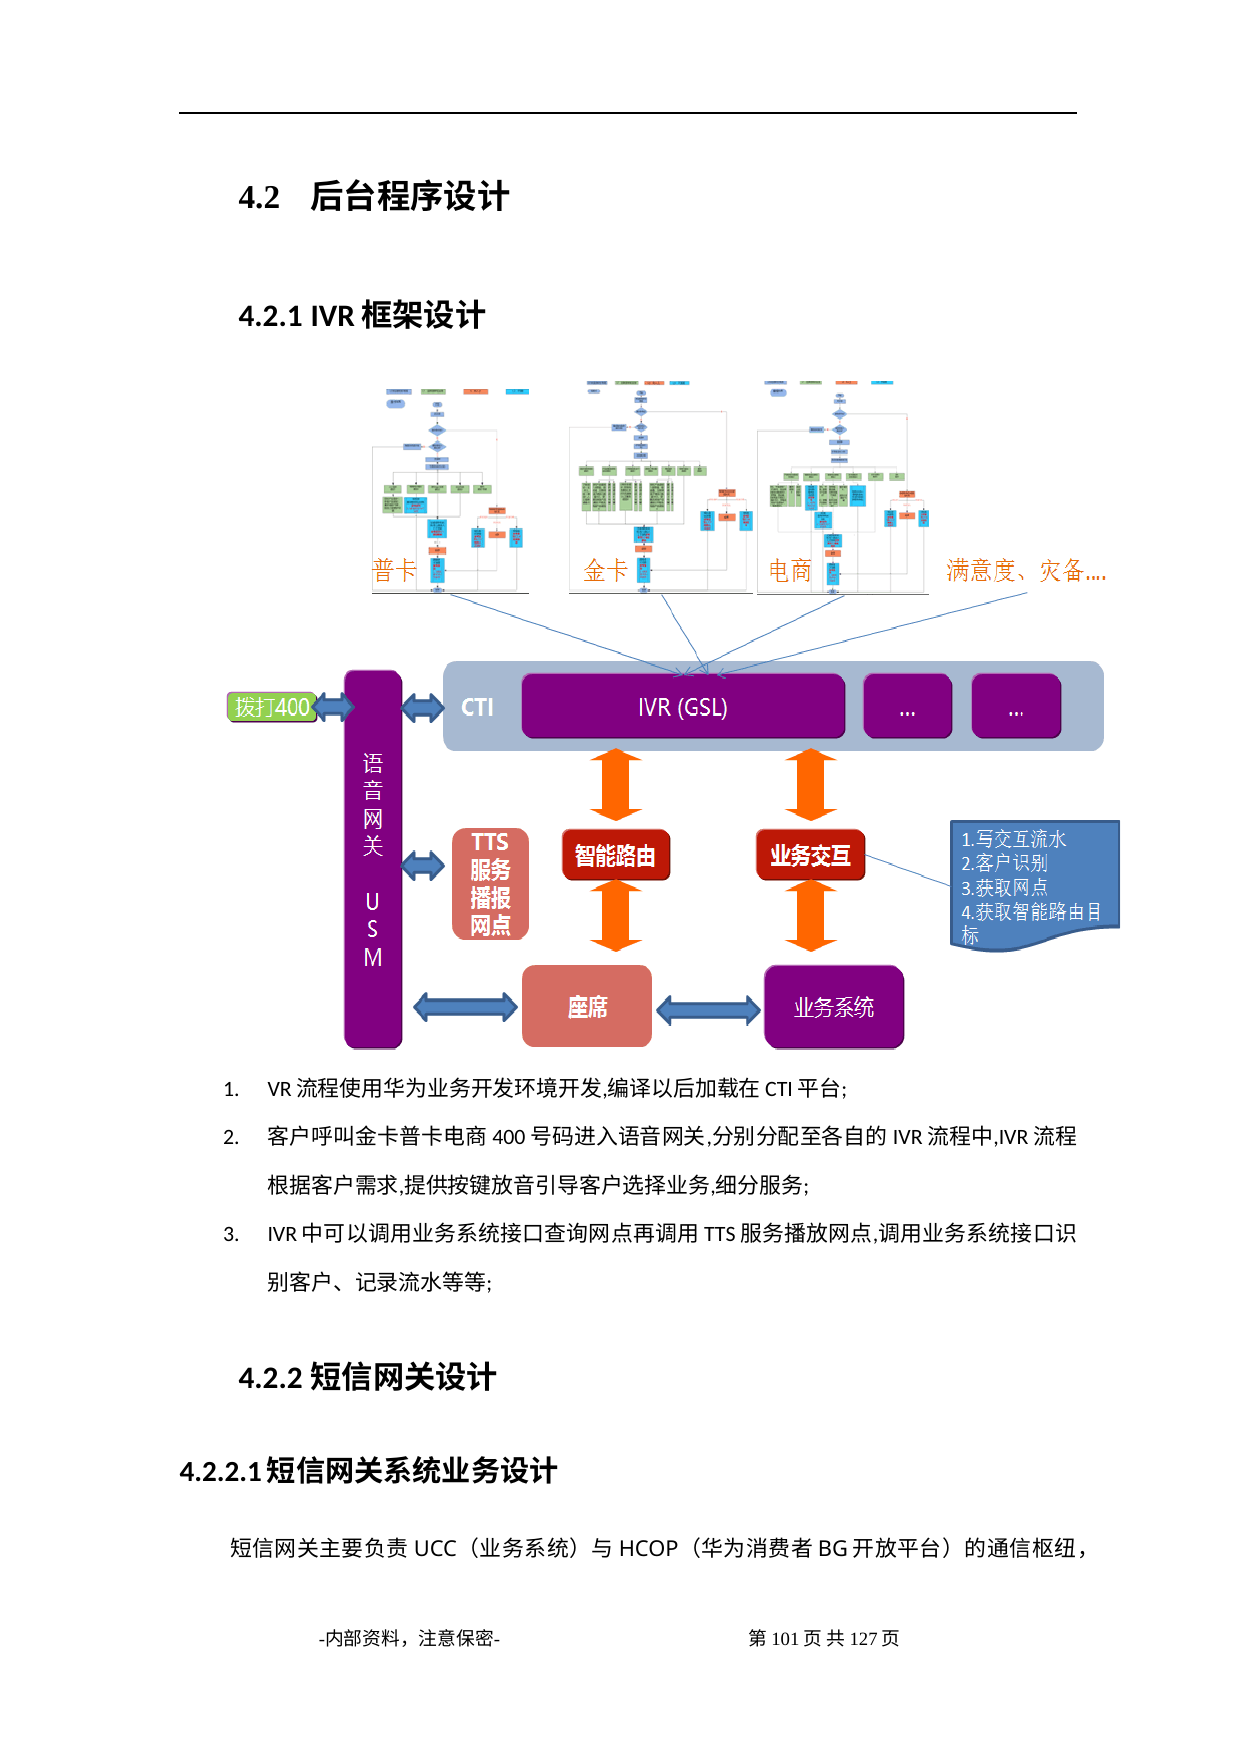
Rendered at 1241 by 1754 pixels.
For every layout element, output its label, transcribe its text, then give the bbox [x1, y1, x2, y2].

text 短信网关系统业务设计 [179, 1436, 1055, 1501]
text 后台程序设计 [238, 162, 1077, 227]
text 短信网关设计 [238, 1342, 1055, 1407]
picture [222, 381, 1121, 1050]
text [179, 1530, 1077, 1563]
list 客户呼叫金卡普卡电商400号码进入语音网关,分别分配至各自的IVR流程中,IVR流程根据客户需求,提供按键放音引导客户选择业务,细分服务; [223, 1118, 1077, 1200]
text IVR框架设计 [238, 280, 1055, 345]
list IVR中可以调用业务系统接口查询网点再调用TTS服务播放网点,调用业务系统接口识别客户、记录流水等等; [223, 1216, 1077, 1297]
list VR流程使用华为业务开发环境开发,编译以后加载在CTI平台; [223, 1070, 1077, 1103]
